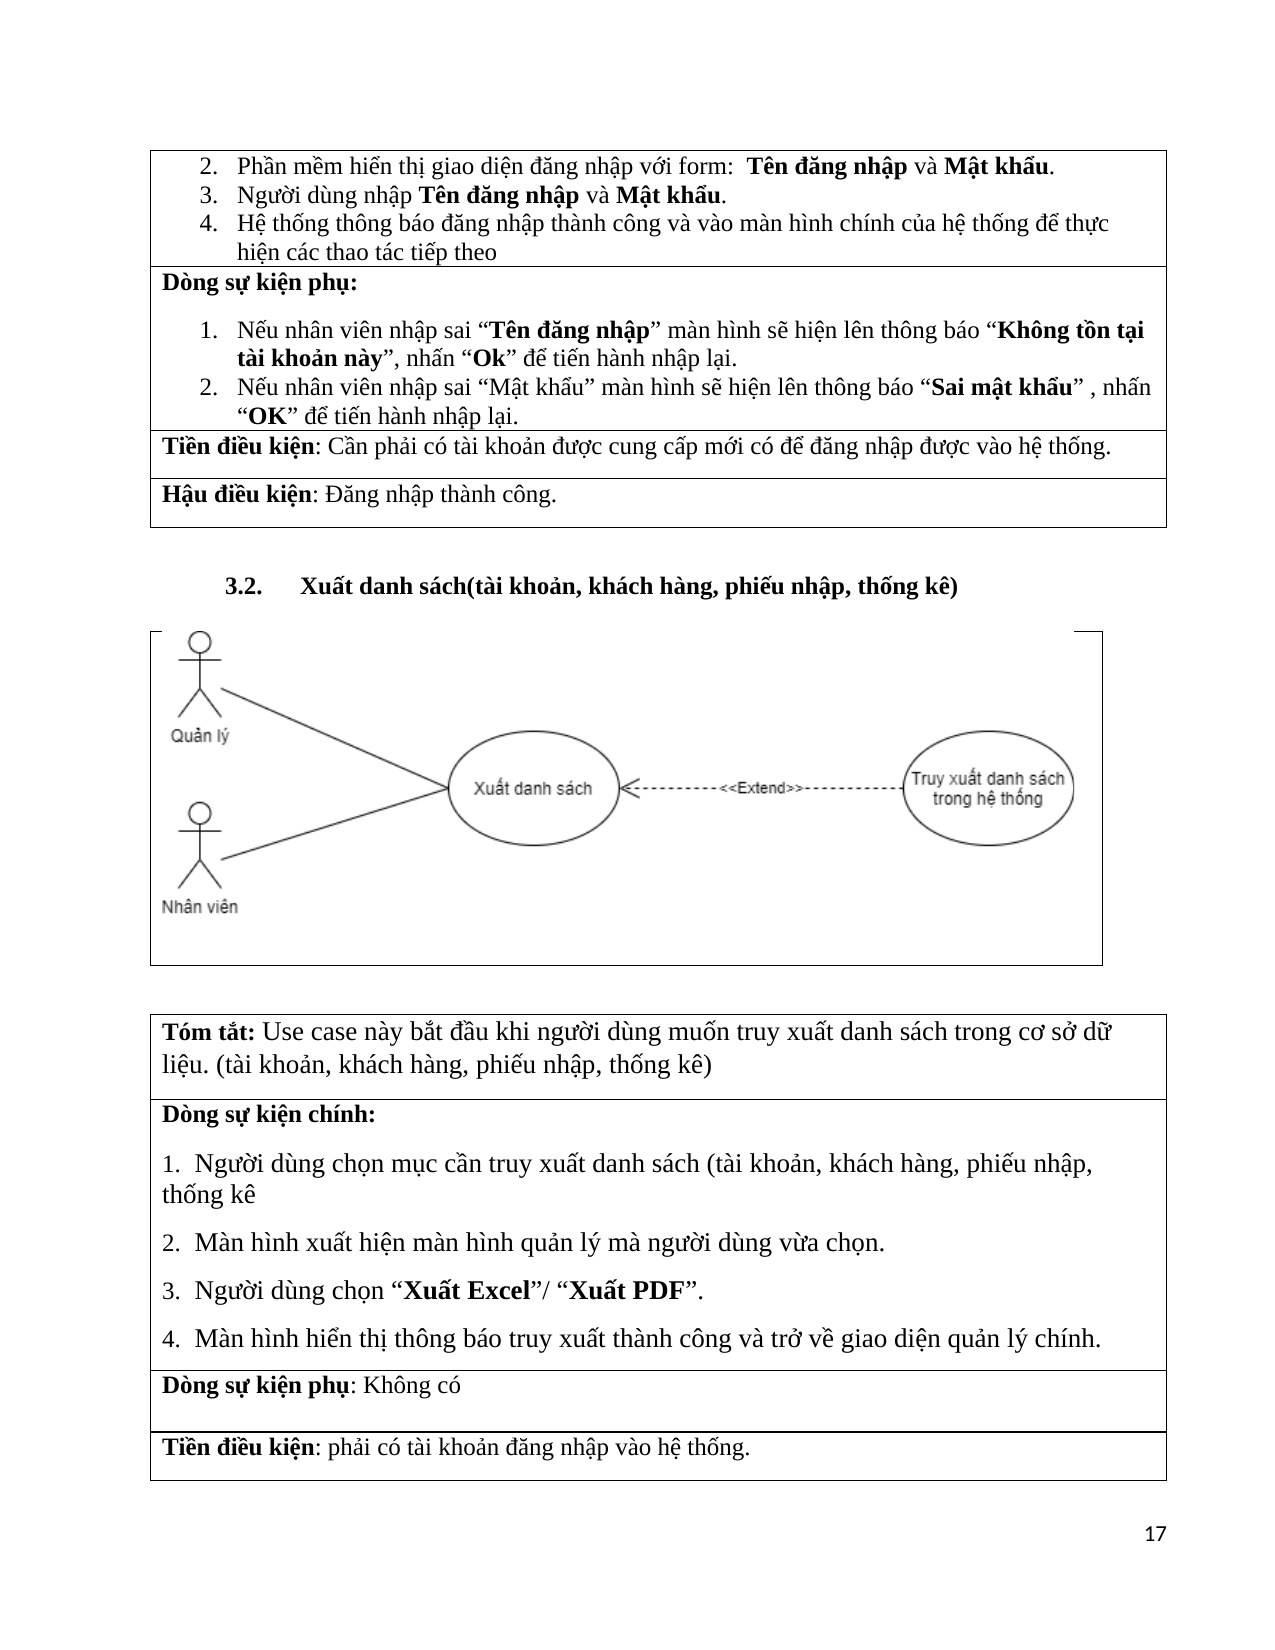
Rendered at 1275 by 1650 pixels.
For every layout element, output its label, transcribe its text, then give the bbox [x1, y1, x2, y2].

table_header Tóm tắt: Use case này bắt đầu khi người dùng muốn truy xuất danh sách trong cơ sở dữ liệu. (tài khoản, khách hàng, phiếu nhập, thống kê) [151, 1015, 1166, 1098]
table_cell Dòng sự kiện chính: Người dùng chọn mục cần truy xuất danh sách (tài khoản, khách hàng, phiếu nhập, thống kê Màn hình xuất hiện màn hình quản lý mà người dùng vừa chọn. Người dùng chọn “Xuất Excel”/ “Xuất PDF”. Màn hình hiển thị thông báo truy xuất thành công và trở về giao diện quản lý chính. [151, 1100, 1166, 1369]
table_cell Tiền điều kiện: Cần phải có tài khoản được cung cấp mới có để đăng nhập được vào hệ thống. [151, 431, 1166, 478]
table_cell Hậu điều kiện: Đăng nhập thành công. [151, 479, 1166, 527]
table_cell Dòng sự kiện phụ: Nếu nhân viên nhập sai “Tên đăng nhập” màn hình sẽ hiện lên thông báo “Không tồn tại tài khoản này”, nhấn “Ok” để tiến hành nhập lại. Nếu nhân viên nhập sai “Mật khẩu” màn hình sẽ hiện lên thông báo “Sai mật khẩu” , nhấn “OK” để tiến hành nhập lại. [151, 267, 1166, 430]
table_cell Dòng sự kiện phụ: Không có [151, 1371, 1166, 1431]
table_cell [151, 151, 1166, 266]
list Xuất danh sách(tài khoản, khách hàng, phiếu nhập, thống kê) [225, 571, 1167, 600]
picture [161, 631, 1075, 919]
table_header [151, 632, 1102, 965]
table_cell Tiền điều kiện: phải có tài khoản đăng nhập vào hệ thống. [151, 1433, 1166, 1480]
